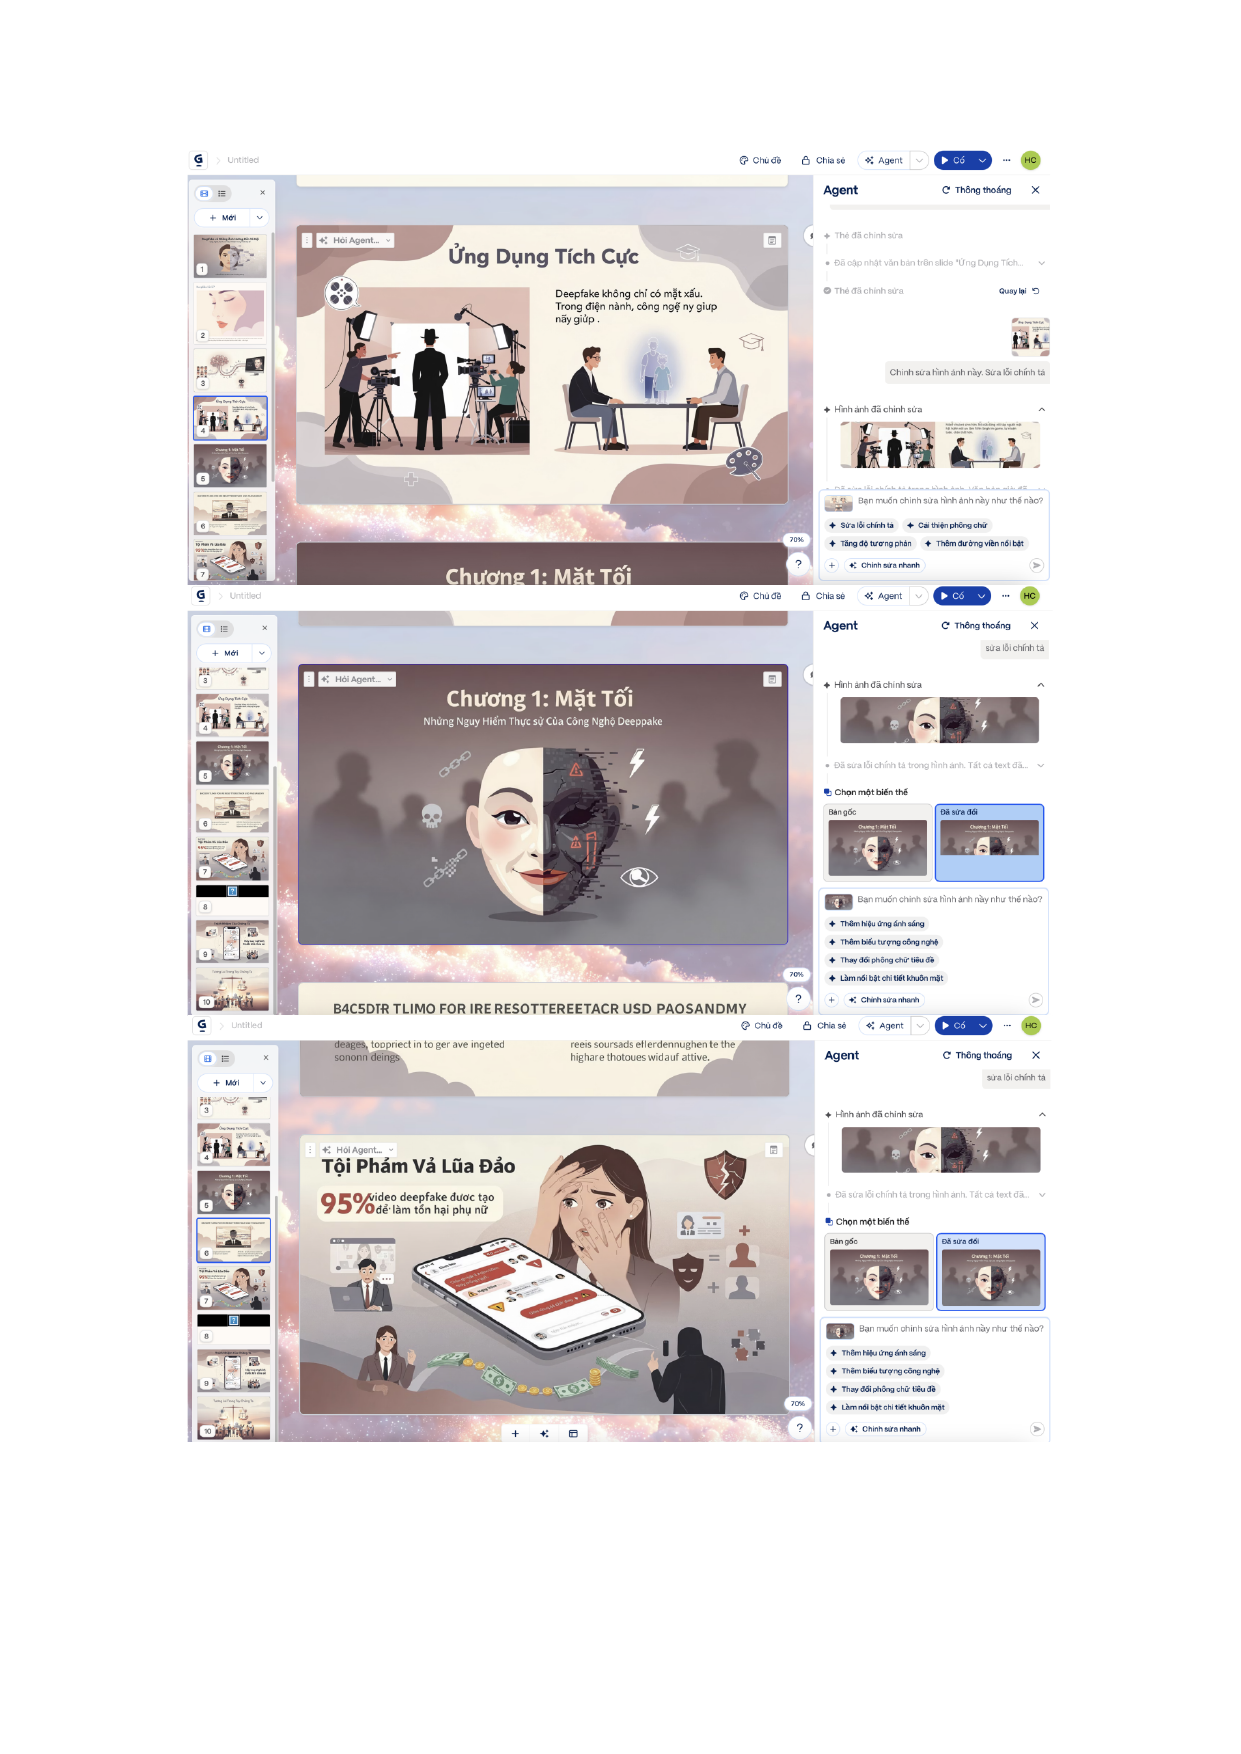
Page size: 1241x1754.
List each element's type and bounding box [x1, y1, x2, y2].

picture [187, 150, 1053, 1442]
